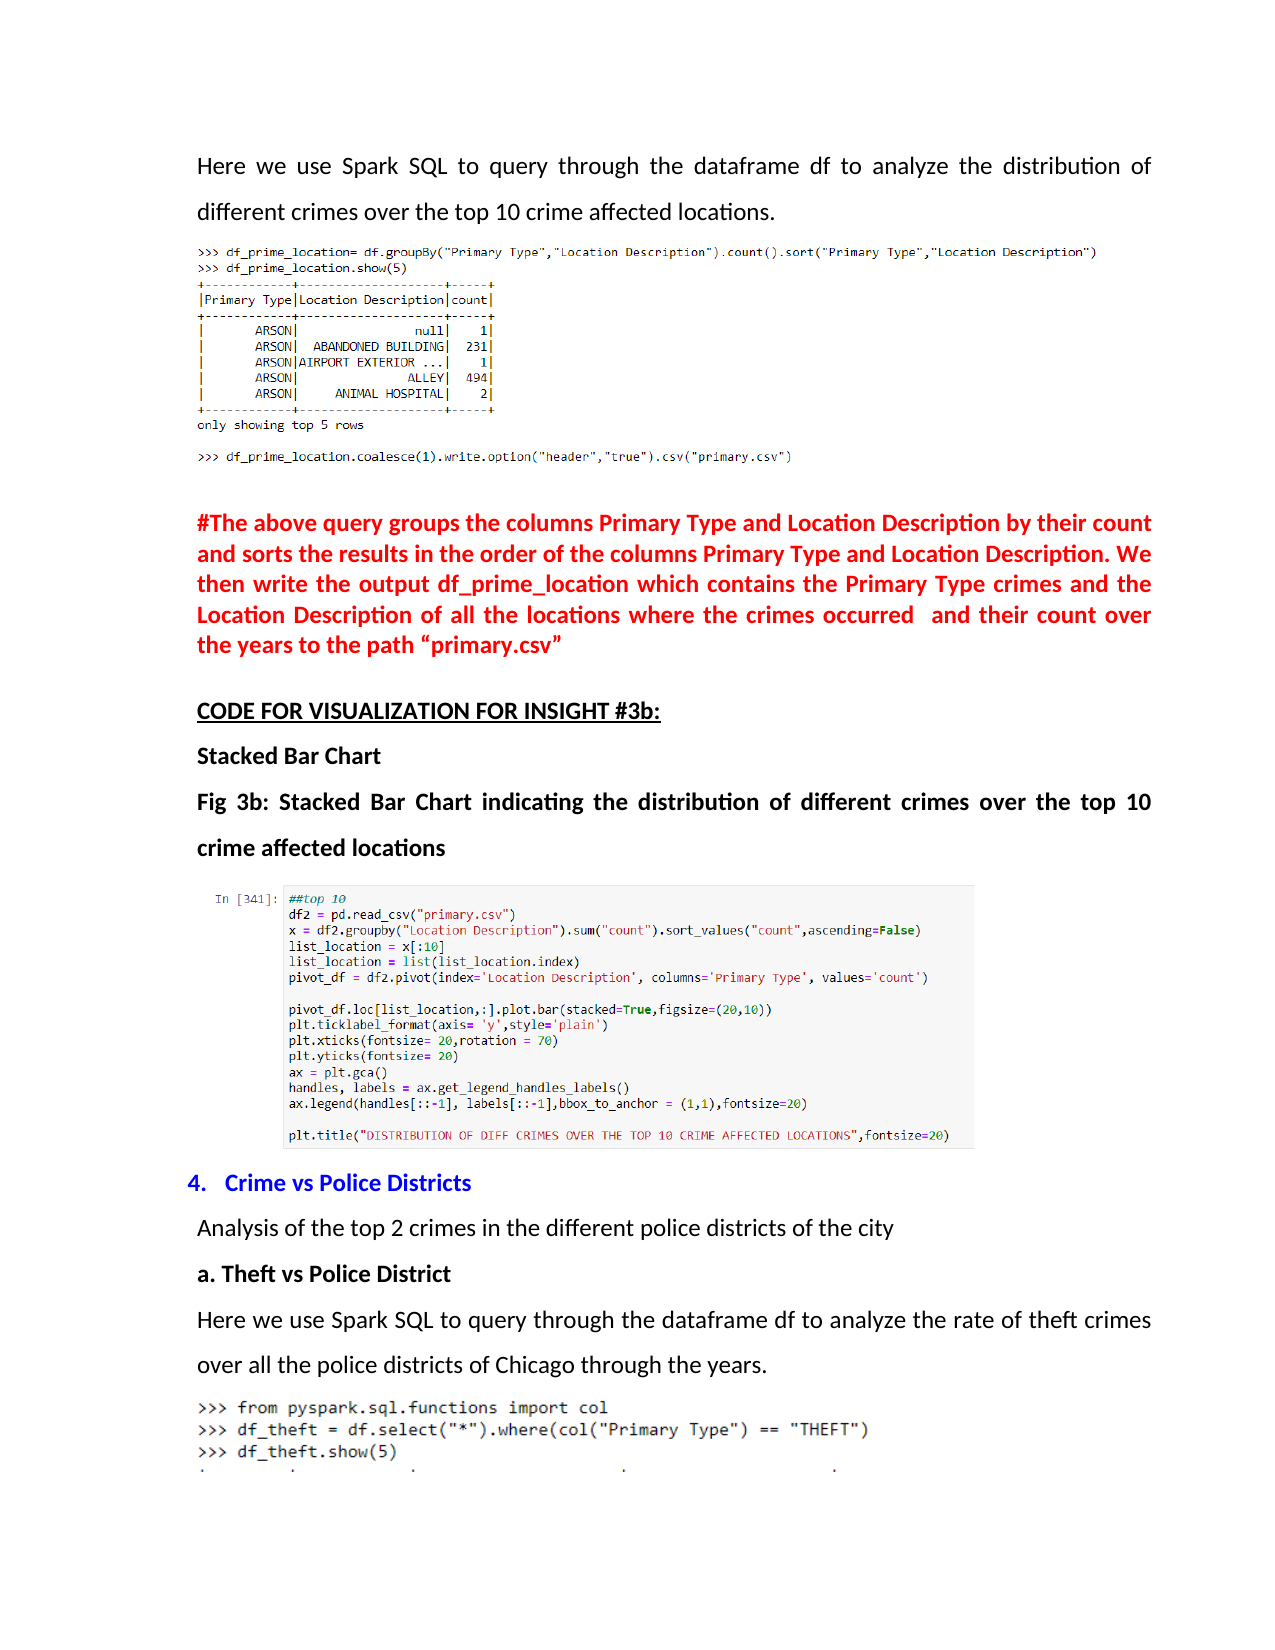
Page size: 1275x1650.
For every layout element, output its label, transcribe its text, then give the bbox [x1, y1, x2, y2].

text Stacked Bar Chart [197, 741, 1153, 771]
text Analysis of the top 2 crimes in the different police districts of the city [197, 1212, 1153, 1243]
text Here we use Spark SQL to query through the dataframe df to analyze the rate of theft crimes over all the police districts of Chicago through the years. [197, 1304, 1153, 1380]
text CODE FOR VISUALIZATION FOR INSIGHT #3b: [197, 695, 1153, 725]
text Fig 3b: Stacked Bar Chart indicating the distribution of different crimes over the top 10 crime affected locations [197, 786, 1153, 862]
picture [196, 877, 975, 1154]
text #The above query groups the columns Primary Type and Location Description by their count and sorts the results in the order of the columns Primary Type and Location Description. We then write the output df_prime_location which contains the Primary Type crimes and the Location Description of all the locations where the crimes occurred and their count over the years to the path “primary.csv” [197, 568, 1153, 660]
text Here we use Spark SQL to query through the dataframe df to analyze the distribution of different crimes over the top 10 crime affected locations. [197, 150, 1153, 226]
picture [196, 241, 1104, 469]
text a. Theft vs Police District [197, 1258, 1153, 1289]
list Crime vs Police Districts [187, 1167, 1153, 1197]
picture [196, 1395, 880, 1472]
